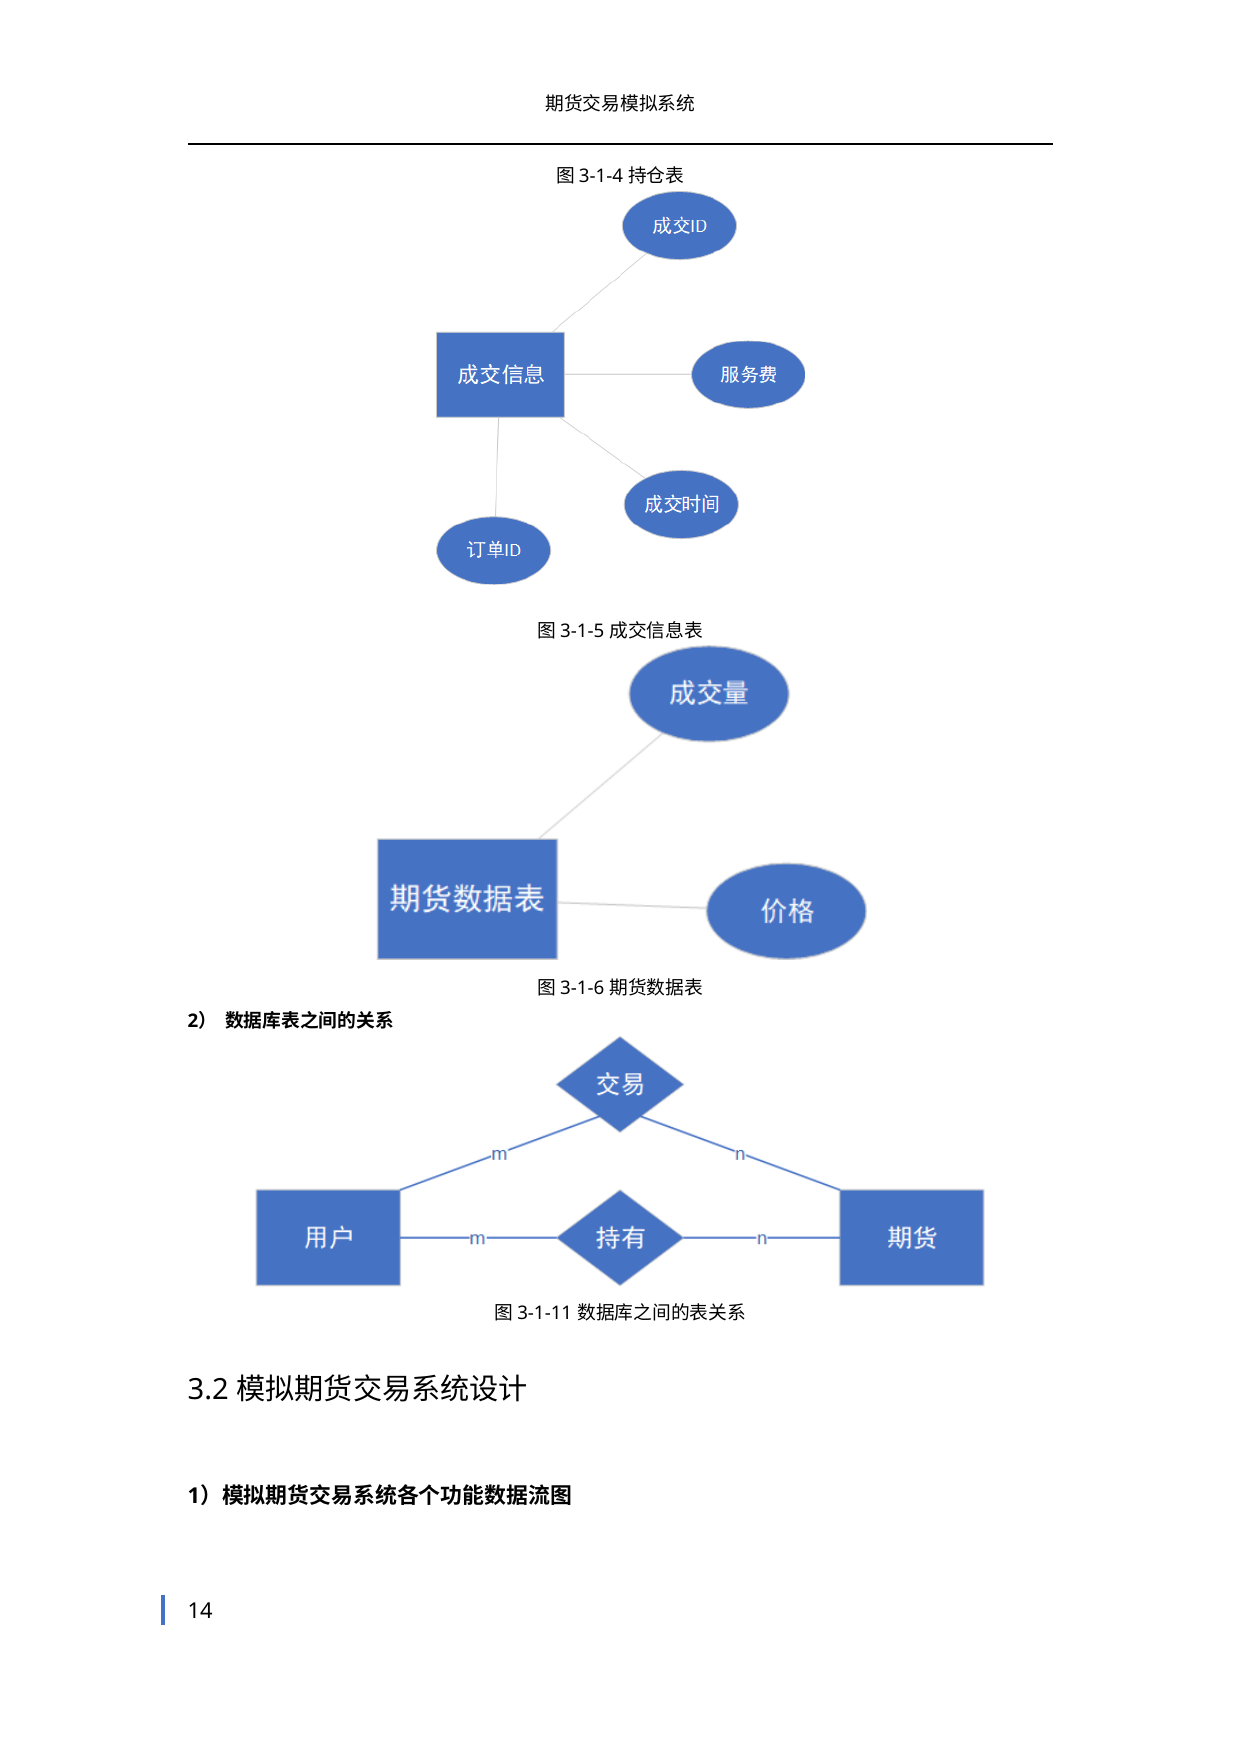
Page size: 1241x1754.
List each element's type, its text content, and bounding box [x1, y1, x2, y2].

picture [252, 1035, 988, 1287]
text 图3-1-11 数据库之间的表关系 [187, 1295, 1053, 1328]
text 图3-1-4 持仓表 [187, 158, 1053, 190]
picture [373, 645, 868, 960]
text 图3-1-5 成交信息表 [187, 613, 1053, 645]
picture [435, 190, 806, 585]
text 图3-1-6 期货数据表 [187, 970, 1053, 1003]
text 1）模拟期货交易系统各个功能数据流图 [187, 1478, 1053, 1510]
list 数据库表之间的关系 [187, 1003, 1053, 1035]
subtitle 3.2 模拟期货交易系统设计 [187, 1355, 1053, 1420]
